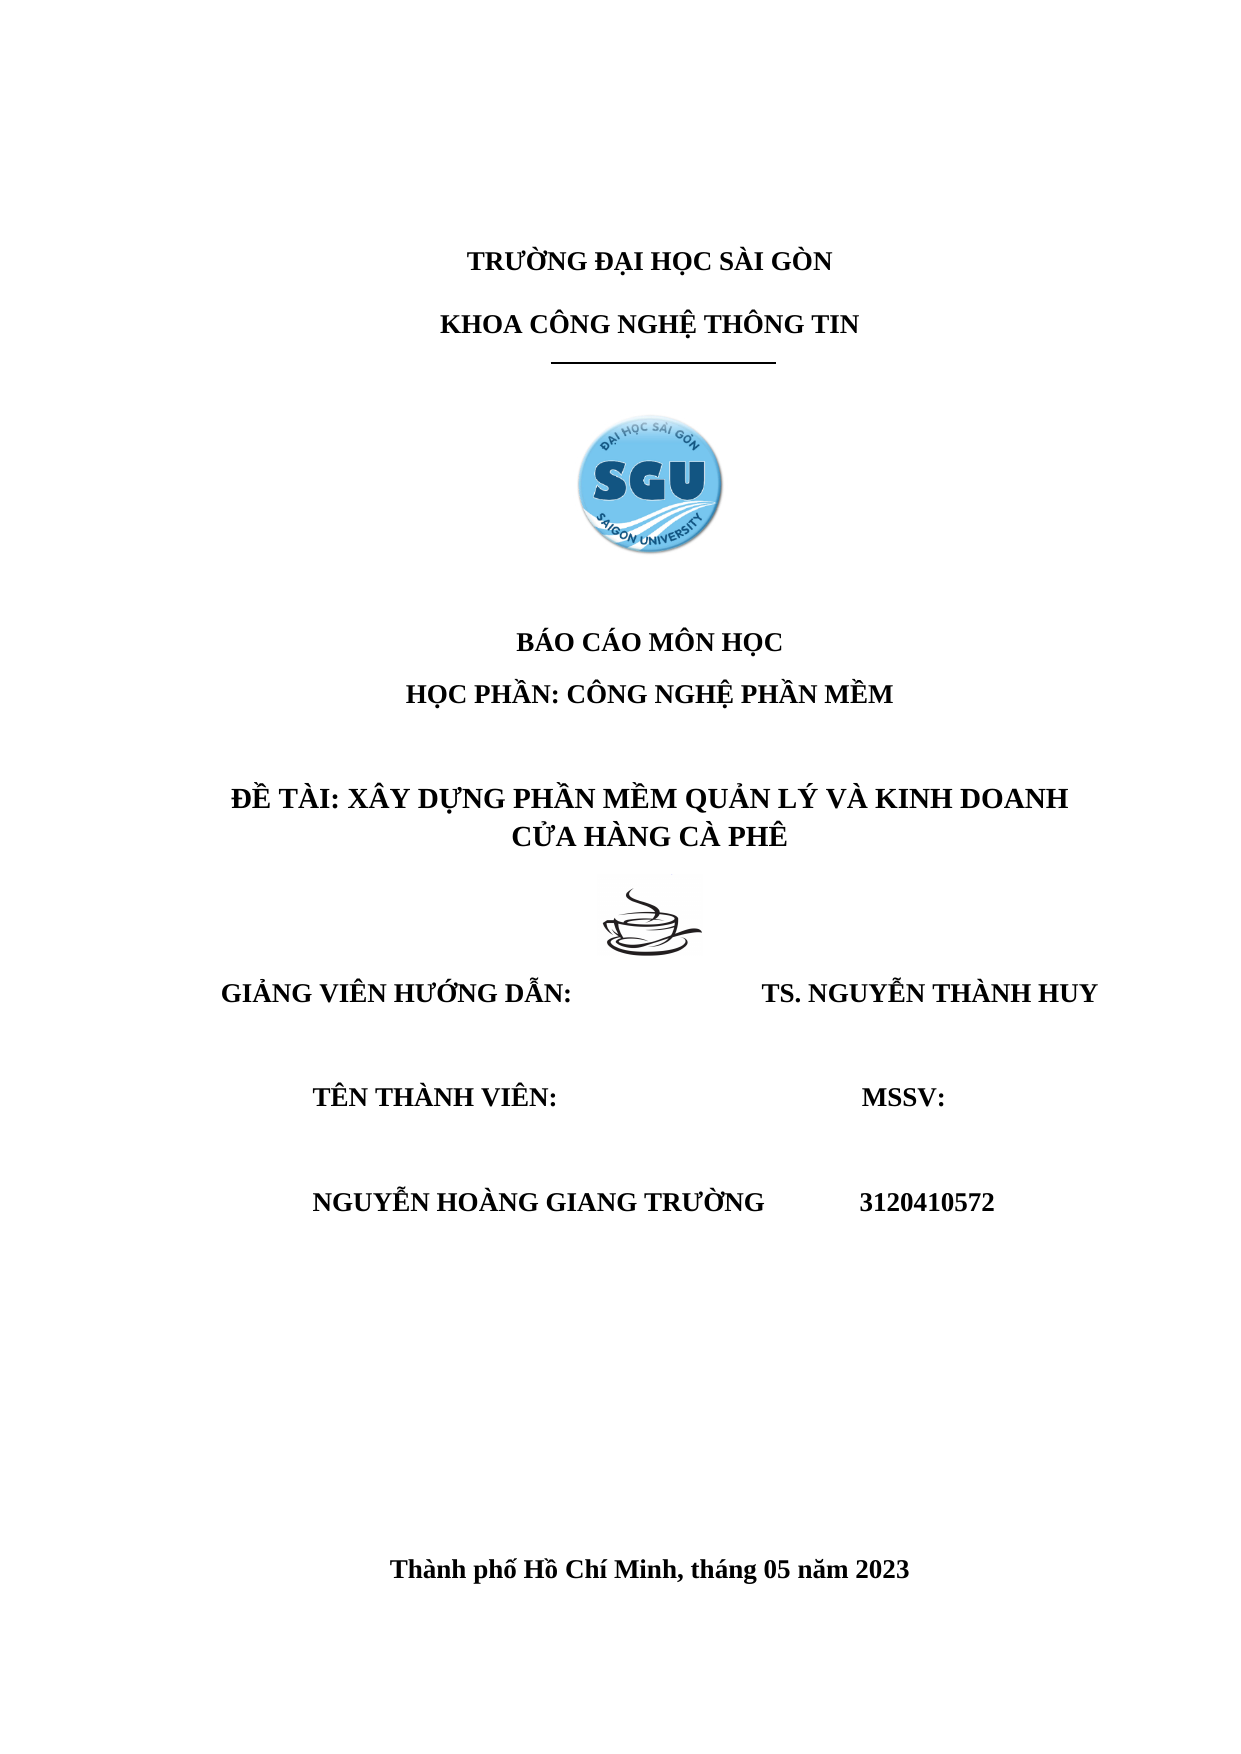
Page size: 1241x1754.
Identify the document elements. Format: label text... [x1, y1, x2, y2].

text TÊN THÀNH VIÊN: MSSV: [177, 1082, 1122, 1113]
text Thành phố Hồ Chí Minh, tháng 05 năm 2023 [177, 1553, 1122, 1584]
text GIẢNG VIÊN HƯỚNG DẪN: TS. NGUYỄN THÀNH HUY [177, 977, 1122, 1008]
text NGUYỄN HOÀNG GIANG TRƯỜNG 3120410572 [177, 1186, 1122, 1217]
text KHOA CÔNG NGHỆ THÔNG TIN [177, 308, 1122, 339]
text BÁO CÁO MÔN HỌC [177, 626, 1122, 657]
picture [596, 874, 703, 956]
picture [571, 410, 728, 557]
text TRƯỜNG ĐẠI HỌC SÀI GÒN [177, 245, 1122, 276]
text HỌC PHẦN: CÔNG NGHỆ PHẦN MỀM [177, 678, 1122, 709]
text ĐỀ TÀI: XÂY DỰNG PHẦN MỀM QUẢN LÝ VÀ KINH DOANH CỬA HÀNG CÀ PHÊ [177, 781, 1122, 853]
